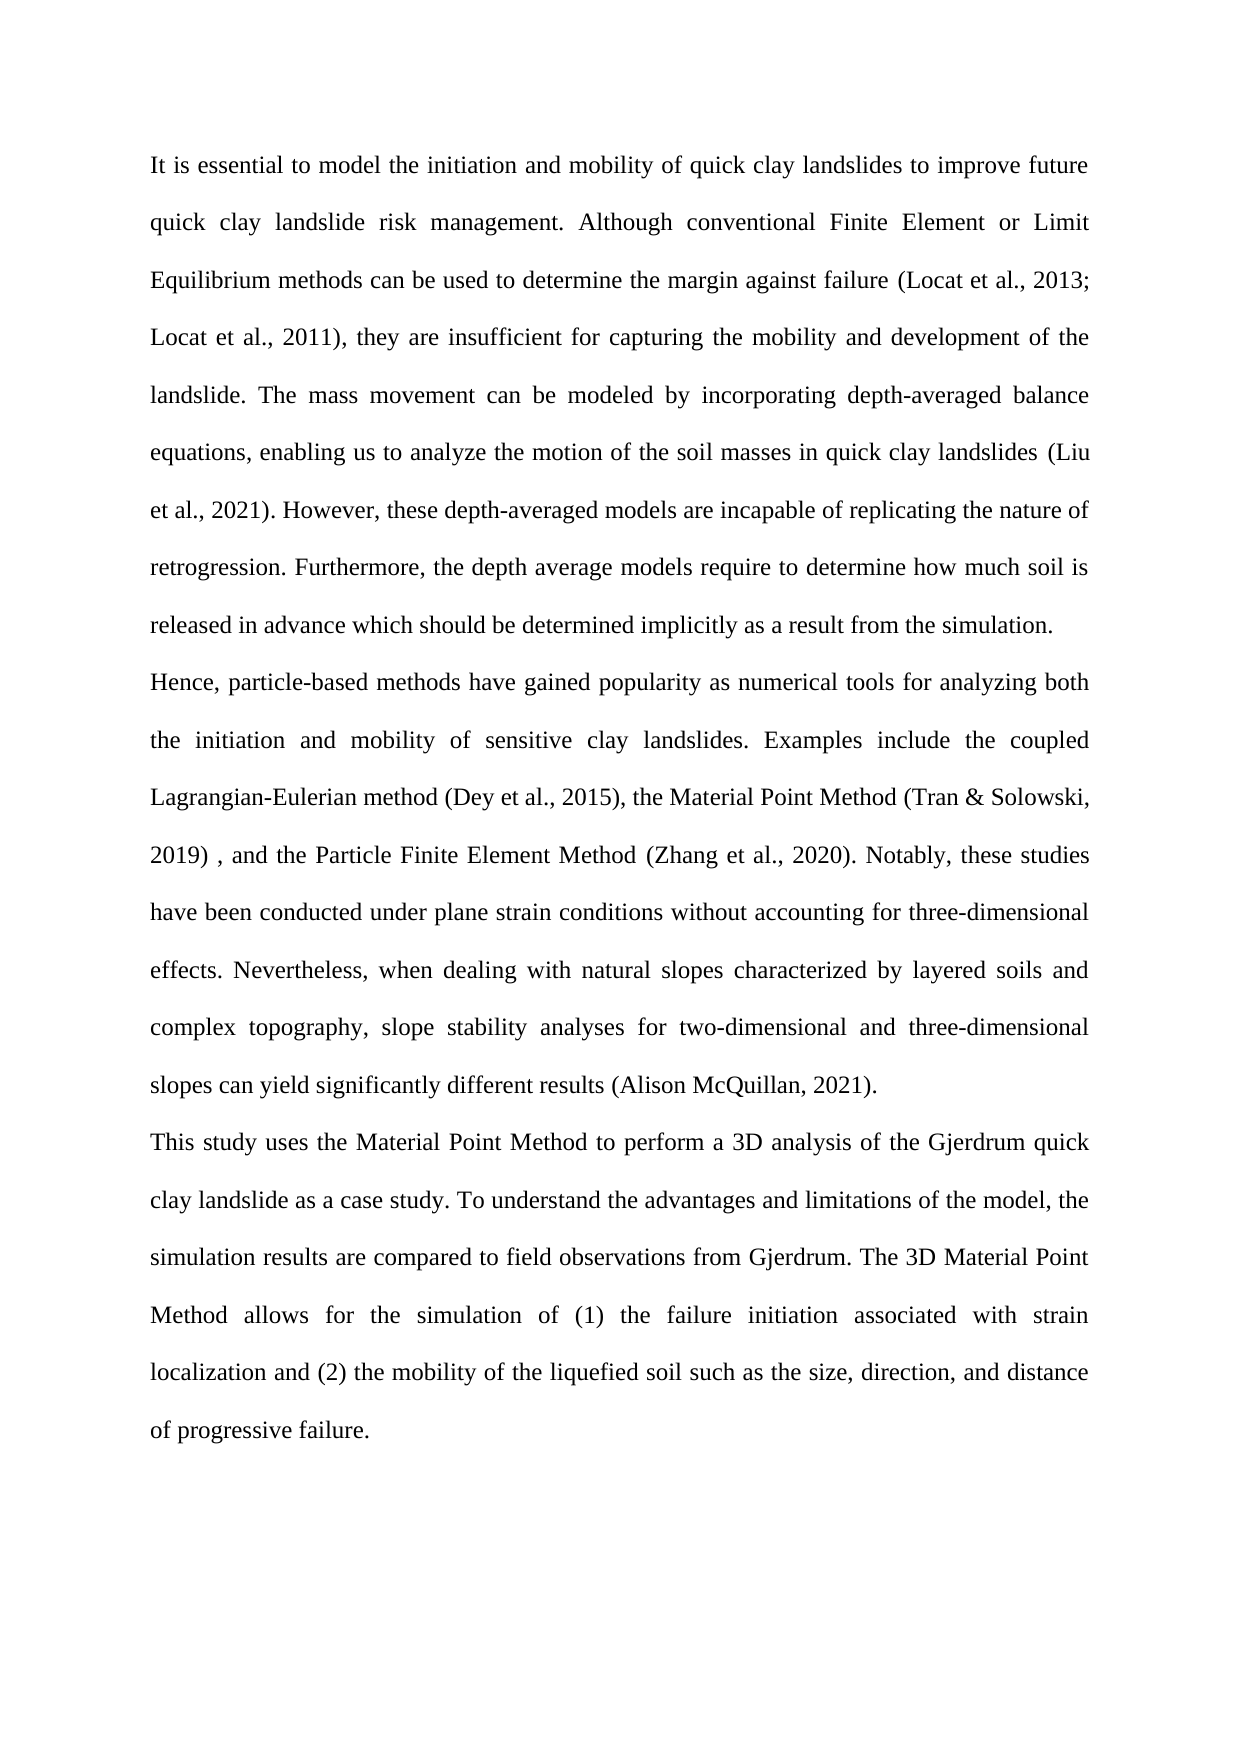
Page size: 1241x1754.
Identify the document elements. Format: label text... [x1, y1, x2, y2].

text This study uses the Material Point Method to perform a 3D analysis of the Gjerdrum quick clay landslide as a case study. To understand the advantages and limitations of the model, the simulation results are compared to field observations from Gjerdrum. The 3D Material Point Method allows for the simulation of (1) the failure initiation associated with strain localization and (2) the mobility of the liquefied soil such as the size, direction, and distance of progressive failure. [150, 1127, 1090, 1444]
text It is essential to model the initiation and mobility of quick clay landslides to improve future quick clay landslide risk management. Although conventional Finite Element or Limit Equilibrium methods can be used to determine the margin against failure (Locat et al., 2013; Locat et al., 2011), they are insufficient for capturing the mobility and development of the landslide. The mass movement can be modeled by incorporating depth-averaged balance equations, enabling us to analyze the motion of the soil masses in quick clay landslides (Liu et al., 2021). However, these depth-averaged models are incapable of replicating the nature of retrogression. Furthermore, the depth average models require to determine how much soil is released in advance which should be determined implicitly as a result from the simulation. [150, 150, 1090, 639]
text Hence, particle-based methods have gained popularity as numerical tools for analyzing both the initiation and mobility of sensitive clay landslides. Examples include the coupled Lagrangian-Eulerian method (Dey et al., 2015), the Material Point Method (Tran & Solowski, 2019) , and the Particle Finite Element Method (Zhang et al., 2020). Notably, these studies have been conducted under plane strain conditions without accounting for three-dimensional effects. Nevertheless, when dealing with natural slopes characterized by layered soils and complex topography, slope stability analyses for two-dimensional and three-dimensional slopes can yield significantly different results (Alison McQuillan, 2021). [150, 667, 1090, 1099]
